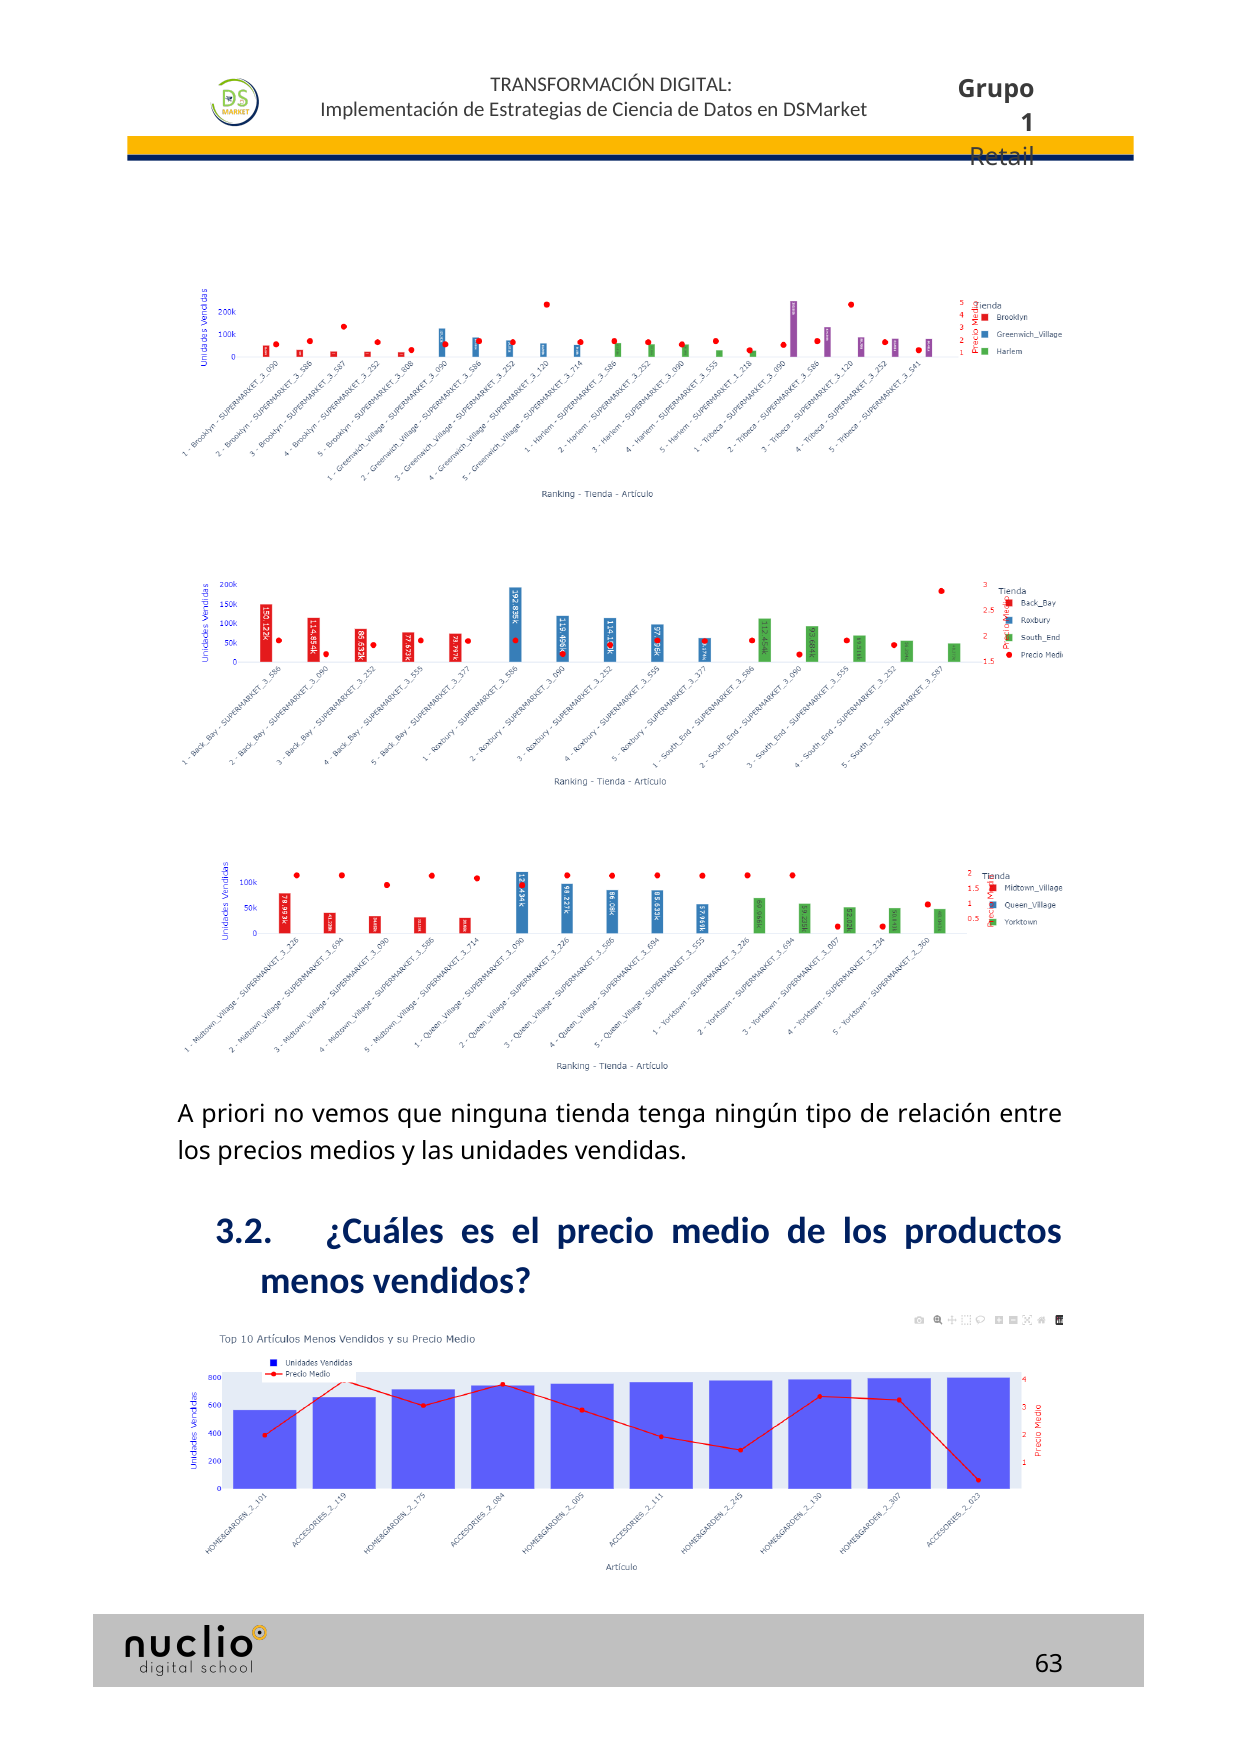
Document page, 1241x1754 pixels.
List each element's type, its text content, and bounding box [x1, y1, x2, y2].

picture [205, 70, 264, 127]
subtitle ¿Cuáles es el precio medio de los productos menos vendidos? [215, 1207, 1063, 1303]
picture [177, 1315, 1063, 1571]
text A priori no vemos que ninguna tienda tenga ningún tipo de relación entre los precios medios y las unidades vendidas. [177, 1096, 1063, 1166]
picture [177, 241, 1063, 503]
picture [177, 527, 1063, 787]
picture [125, 1625, 267, 1676]
picture [177, 811, 1063, 1072]
